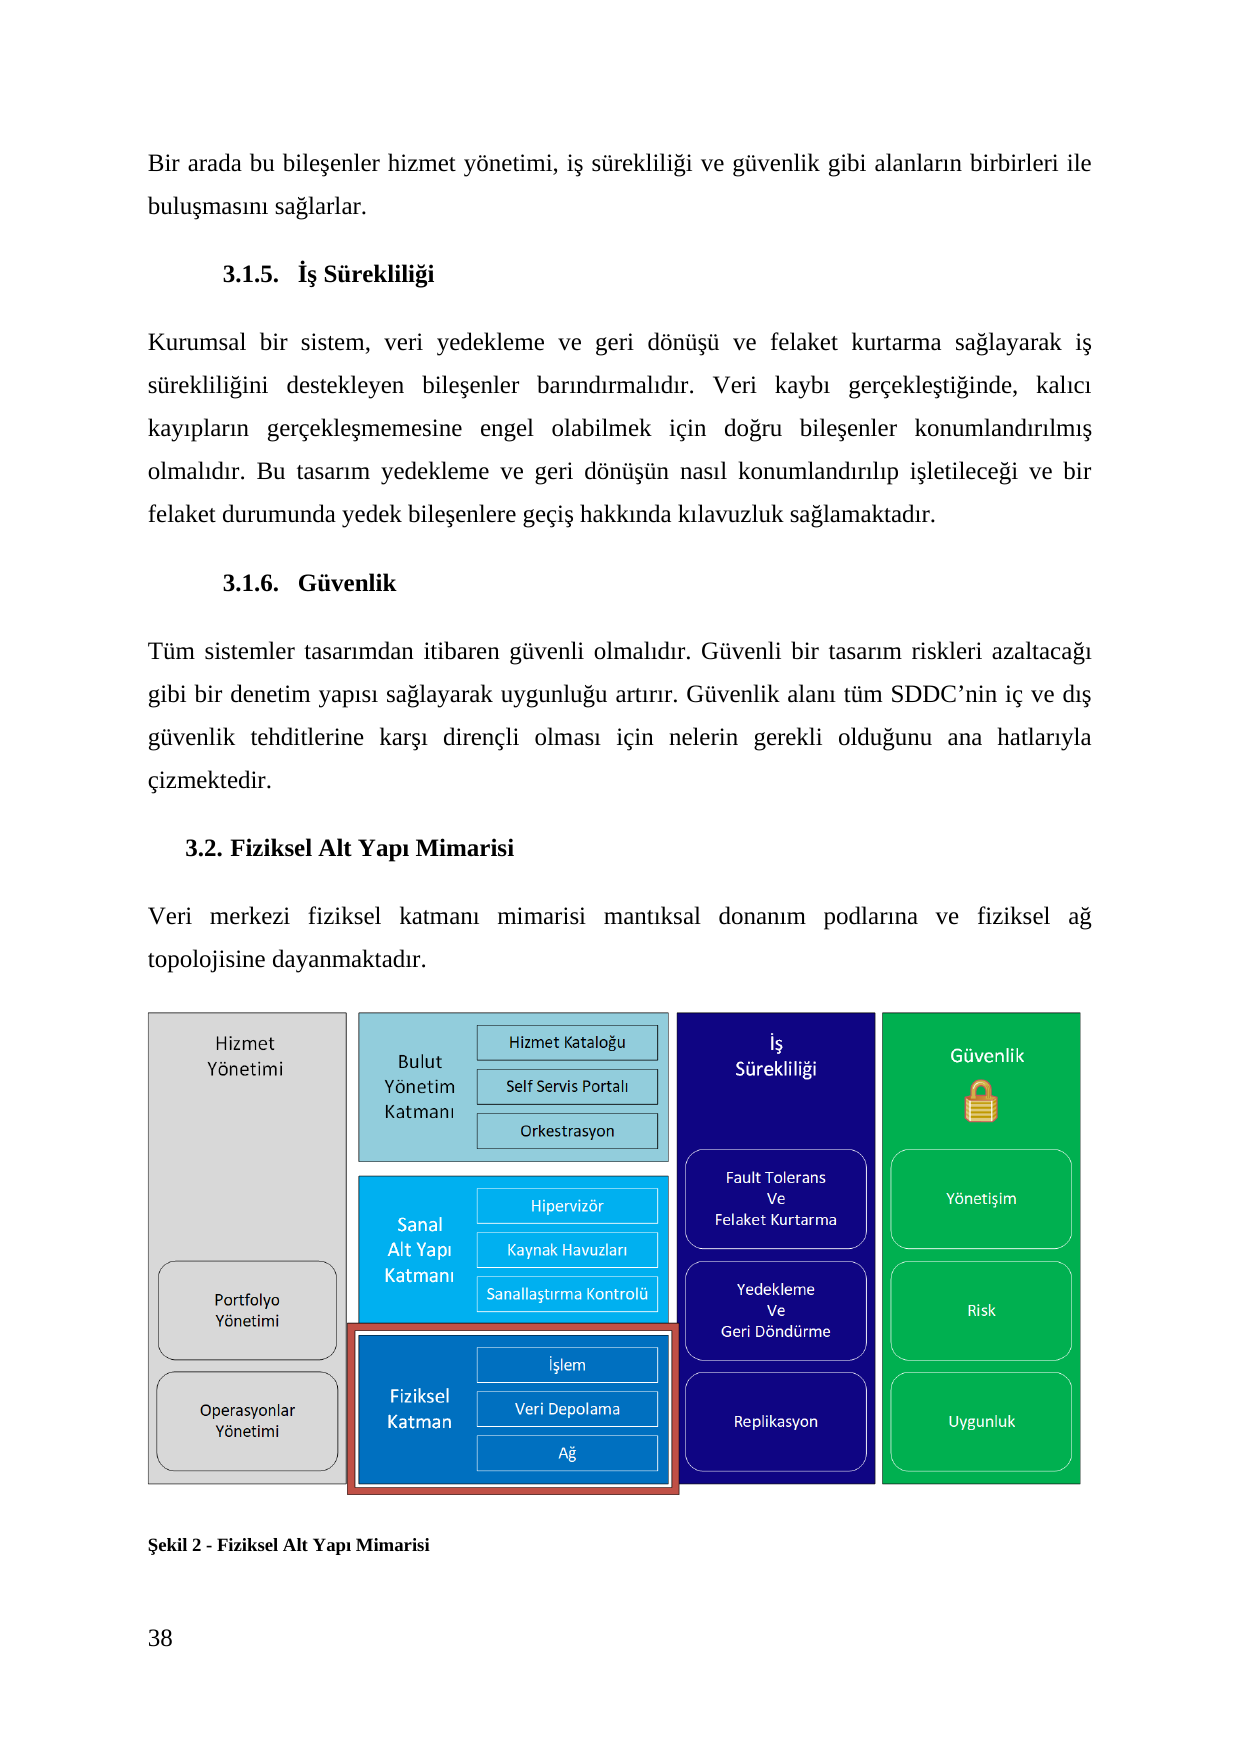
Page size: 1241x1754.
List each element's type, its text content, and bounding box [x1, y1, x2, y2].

list Güvenlik [223, 568, 1093, 596]
list Fiziksel Alt Yapı Mimarisi [185, 833, 1093, 862]
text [148, 148, 1093, 219]
picture [147, 1012, 1081, 1495]
text Tüm sistemler tasarımdan itibaren güvenli olmalıdır. Güvenli bir tasarım riskleri azaltacağı gibi bir denetim yapısı sağlayarak uygunluğu artırır. Güvenlik alanı tüm SDDC’nin iç ve dış güvenlik tehditlerine karşı dirençli olması için nelerin gerekli olduğunu ana hatlarıyla çizmektedir. [148, 636, 1093, 794]
text Veri merkezi fiziksel katmanı mimarisi mantıksal donanım podlarına ve fiziksel ağ topolojisine dayanmaktadır. [148, 901, 1093, 973]
text Kurumsal bir sistem, veri yedekleme ve geri dönüşü ve felaket kurtarma sağlayarak iş sürekliliğini destekleyen bileşenler barındırmalıdır. Veri kaybı gerçekleştiğinde, kalıcı kayıpların gerçekleşmemesine engel olabilmek için doğru bileşenler konumlandırılmış olmalıdır. Bu tasarım yedekleme ve geri dönüşün nasıl konumlandırılıp işletileceği ve bir felaket durumunda yedek bileşenlere geçiş hakkında kılavuzluk sağlamaktadır. [148, 327, 1093, 528]
list İş Sürekliliği [223, 259, 1093, 288]
text Şekil 2 - Fiziksel Alt Yapı Mimarisi [148, 1534, 1093, 1555]
